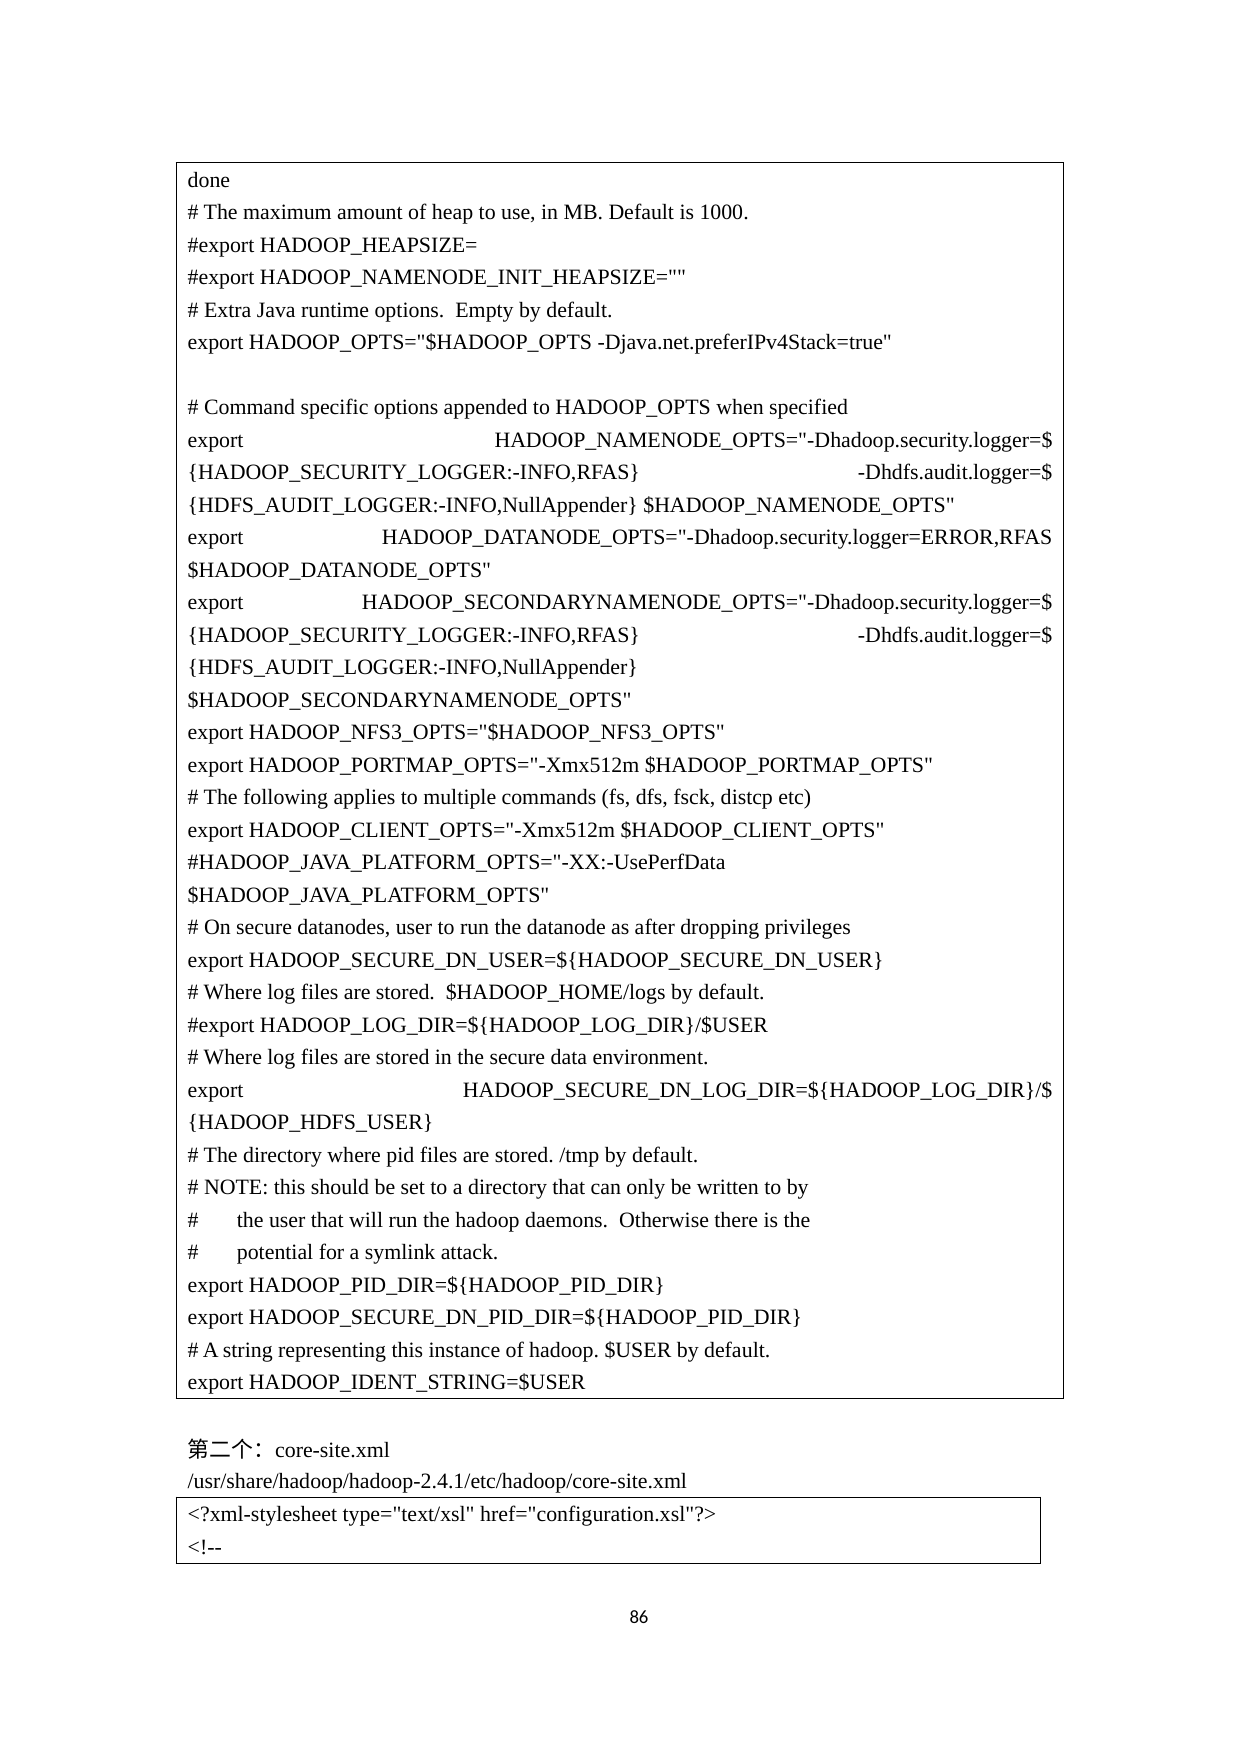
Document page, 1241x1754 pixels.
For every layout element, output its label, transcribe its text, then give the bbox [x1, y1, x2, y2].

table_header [177, 1498, 1040, 1563]
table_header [177, 163, 1063, 1398]
text /usr/share/hadoop/hadoop-2.4.1/etc/hadoop/core-site.xml [187, 1464, 1053, 1497]
text 第二个：core-site.xml [187, 1432, 1053, 1464]
